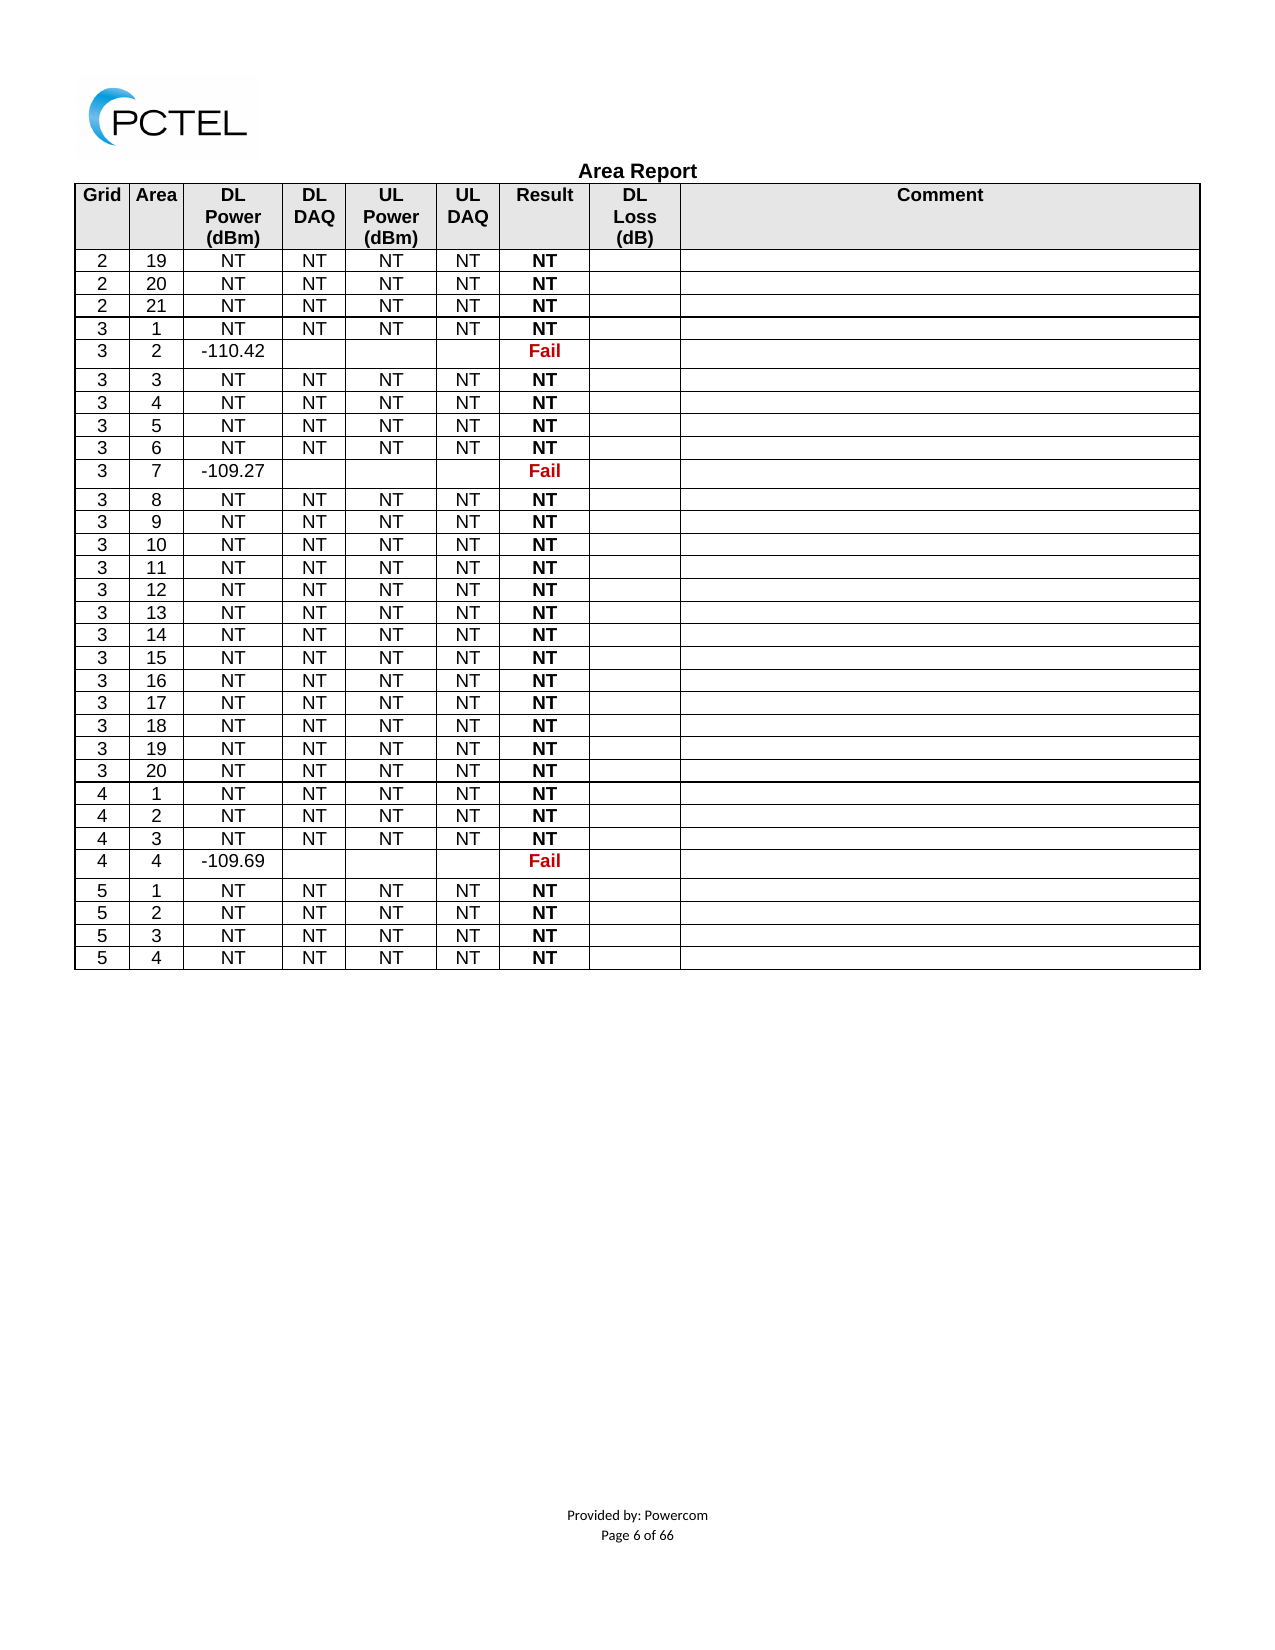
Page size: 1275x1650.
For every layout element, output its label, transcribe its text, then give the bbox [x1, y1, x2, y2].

table_cell [681, 369, 1199, 391]
table_cell [590, 828, 680, 849]
table_cell NT [346, 602, 436, 623]
table_cell NT [500, 579, 589, 601]
table_cell [346, 850, 436, 878]
table_cell NT [500, 272, 589, 294]
table_cell 13 [130, 602, 183, 623]
table_cell 12 [130, 579, 183, 601]
table_cell [681, 272, 1199, 294]
table_cell NT [283, 879, 345, 901]
table_cell NT [283, 295, 345, 316]
table_cell NT [500, 534, 589, 555]
table_cell [437, 460, 499, 488]
table_cell [346, 340, 436, 368]
table_cell NT [283, 947, 345, 969]
table_cell [590, 556, 680, 578]
table_cell [590, 414, 680, 436]
table_cell 3 [130, 925, 183, 946]
table_cell NT [283, 272, 345, 294]
table_cell NT [184, 647, 282, 668]
table_cell NT [283, 534, 345, 555]
table_cell NT [283, 670, 345, 691]
table_cell NT [184, 272, 282, 294]
table_cell 3 [76, 414, 129, 436]
table_cell NT [184, 692, 282, 714]
table_cell [590, 647, 680, 668]
table_cell 21 [130, 295, 183, 316]
table_cell 16 [130, 670, 183, 691]
table_cell NT [283, 437, 345, 458]
table_cell 3 [76, 534, 129, 555]
table_cell [590, 692, 680, 714]
table_cell [681, 879, 1199, 901]
table_cell NT [437, 250, 499, 271]
table_cell NT [184, 414, 282, 436]
table_cell 5 [76, 879, 129, 901]
table_cell 14 [130, 624, 183, 646]
table_cell NT [346, 760, 436, 781]
table_cell NT [346, 647, 436, 668]
table_cell 3 [76, 460, 129, 488]
table_cell NT [346, 902, 436, 923]
table_cell NT [500, 369, 589, 391]
table_cell NT [346, 879, 436, 901]
table_cell 5 [76, 925, 129, 946]
table_cell [590, 295, 680, 316]
table_cell 19 [130, 737, 183, 759]
table_cell NT [500, 670, 589, 691]
table_cell [681, 692, 1199, 714]
table_cell NT [184, 602, 282, 623]
table_cell NT [346, 437, 436, 458]
table_cell NT [500, 624, 589, 646]
table_cell NT [283, 760, 345, 781]
table_cell NT [283, 925, 345, 946]
table_cell NT [500, 511, 589, 533]
table_cell NT [184, 670, 282, 691]
table_cell 5 [76, 947, 129, 969]
table_cell NT [437, 902, 499, 923]
table_cell NT [500, 925, 589, 946]
table_cell [681, 925, 1199, 946]
table_cell 3 [76, 760, 129, 781]
table_cell [681, 511, 1199, 533]
table_cell Result [500, 184, 589, 249]
table_cell NT [437, 437, 499, 458]
table_cell [681, 579, 1199, 601]
table_cell [590, 602, 680, 623]
table_cell NT [283, 715, 345, 736]
table_cell NT [346, 715, 436, 736]
table_cell 1 [130, 783, 183, 804]
table_cell 3 [76, 624, 129, 646]
table_cell NT [500, 489, 589, 510]
table_cell NT [283, 624, 345, 646]
table_cell NT [283, 805, 345, 827]
table_cell [590, 947, 680, 969]
table_cell [681, 947, 1199, 969]
table_cell NT [346, 925, 436, 946]
table_cell Fail [500, 460, 589, 488]
table_cell 6 [130, 437, 183, 458]
table_cell NT [184, 579, 282, 601]
table_cell 4 [130, 392, 183, 413]
table_cell [681, 715, 1199, 736]
table_cell NT [283, 489, 345, 510]
table_cell NT [346, 947, 436, 969]
table_cell [590, 318, 680, 339]
table_cell [590, 511, 680, 533]
table_cell 2 [76, 272, 129, 294]
table_cell NT [437, 579, 499, 601]
table_cell [283, 850, 345, 878]
table_cell 1 [130, 318, 183, 339]
table_cell [590, 902, 680, 923]
table_cell [590, 783, 680, 804]
table_cell 5 [76, 902, 129, 923]
table_cell [590, 369, 680, 391]
table_cell Comment [681, 184, 1199, 249]
table_cell NT [500, 318, 589, 339]
table_cell [681, 250, 1199, 271]
table_cell 2 [130, 805, 183, 827]
table_cell Fail [500, 340, 589, 368]
table_cell [590, 715, 680, 736]
table_cell [590, 879, 680, 901]
table_cell NT [184, 760, 282, 781]
table_cell 4 [130, 947, 183, 969]
table_cell NT [346, 805, 436, 827]
table_cell [590, 340, 680, 368]
table_header Area Report [75, 159, 1200, 183]
table_cell NT [437, 624, 499, 646]
table_cell NT [500, 947, 589, 969]
table_cell 3 [76, 647, 129, 668]
table_cell NT [346, 511, 436, 533]
table_cell UL Power (dBm) [346, 184, 436, 249]
table_cell NT [283, 369, 345, 391]
table_cell NT [346, 534, 436, 555]
table_cell NT [184, 783, 282, 804]
table_cell NT [283, 783, 345, 804]
table_cell 5 [130, 414, 183, 436]
table_cell NT [437, 879, 499, 901]
table_cell NT [184, 805, 282, 827]
table_cell UL DAQ [437, 184, 499, 249]
table_cell [681, 295, 1199, 316]
picture [75, 75, 260, 159]
table_cell NT [500, 556, 589, 578]
table_cell NT [346, 250, 436, 271]
table_cell NT [500, 647, 589, 668]
table_cell NT [437, 511, 499, 533]
table_cell [681, 534, 1199, 555]
table_cell -110.42 [184, 340, 282, 368]
table_cell NT [500, 250, 589, 271]
table_cell NT [500, 437, 589, 458]
table_cell -109.27 [184, 460, 282, 488]
table_cell 2 [76, 250, 129, 271]
table_cell NT [283, 414, 345, 436]
table_cell 3 [76, 489, 129, 510]
table_cell Area [130, 184, 183, 249]
table_cell NT [283, 318, 345, 339]
table_cell NT [184, 737, 282, 759]
table_cell [590, 850, 680, 878]
table_cell 2 [76, 295, 129, 316]
table_cell 10 [130, 534, 183, 555]
table_cell 2 [130, 902, 183, 923]
table_cell [681, 850, 1199, 878]
table_cell NT [184, 556, 282, 578]
table_cell NT [184, 534, 282, 555]
table_cell NT [500, 902, 589, 923]
table_cell [681, 805, 1199, 827]
table_cell DL Power (dBm) [184, 184, 282, 249]
table_cell [681, 392, 1199, 413]
table_cell NT [346, 369, 436, 391]
table_cell NT [346, 295, 436, 316]
table_cell NT [184, 624, 282, 646]
table_cell NT [346, 414, 436, 436]
table_cell 9 [130, 511, 183, 533]
table_cell [590, 925, 680, 946]
table_cell NT [184, 489, 282, 510]
table_cell [681, 783, 1199, 804]
table_cell 19 [130, 250, 183, 271]
table_cell 3 [76, 392, 129, 413]
table_cell [590, 737, 680, 759]
table_cell [590, 579, 680, 601]
table_cell [681, 624, 1199, 646]
table_cell 3 [76, 715, 129, 736]
table_cell [681, 760, 1199, 781]
table_cell 4 [76, 850, 129, 878]
table_cell [590, 624, 680, 646]
table_cell NT [346, 579, 436, 601]
table_cell NT [283, 602, 345, 623]
table_cell NT [500, 392, 589, 413]
table_cell NT [500, 692, 589, 714]
table_cell NT [500, 602, 589, 623]
table_cell NT [437, 647, 499, 668]
table_cell 3 [76, 369, 129, 391]
table_cell NT [500, 879, 589, 901]
table_cell 3 [76, 437, 129, 458]
table_cell 17 [130, 692, 183, 714]
table_cell 3 [76, 670, 129, 691]
table_cell NT [437, 318, 499, 339]
table_cell NT [437, 828, 499, 849]
table_cell NT [346, 318, 436, 339]
table_cell NT [346, 670, 436, 691]
table_cell NT [346, 489, 436, 510]
table_cell 4 [76, 783, 129, 804]
table_cell 3 [76, 737, 129, 759]
table_cell NT [283, 511, 345, 533]
table_cell 4 [130, 850, 183, 878]
table_cell 3 [76, 340, 129, 368]
table_cell 8 [130, 489, 183, 510]
table_cell NT [437, 392, 499, 413]
table_cell NT [184, 828, 282, 849]
table_cell NT [500, 295, 589, 316]
table_cell NT [437, 295, 499, 316]
table_cell [590, 534, 680, 555]
table_cell 2 [130, 340, 183, 368]
table_cell [681, 670, 1199, 691]
table_cell 3 [76, 318, 129, 339]
table_cell [590, 460, 680, 488]
table_cell [346, 460, 436, 488]
table_cell NT [283, 579, 345, 601]
table_cell NT [346, 828, 436, 849]
table_cell NT [437, 783, 499, 804]
table_cell NT [346, 783, 436, 804]
table_cell [590, 437, 680, 458]
table_cell [681, 647, 1199, 668]
table_cell NT [346, 272, 436, 294]
table_cell [681, 460, 1199, 488]
table_cell NT [500, 715, 589, 736]
table_cell [590, 805, 680, 827]
table_cell NT [283, 692, 345, 714]
table_cell NT [184, 295, 282, 316]
table_cell [437, 850, 499, 878]
table_cell NT [500, 414, 589, 436]
table_cell [681, 437, 1199, 458]
table_cell [283, 340, 345, 368]
table_cell [590, 489, 680, 510]
table_cell [590, 392, 680, 413]
table_cell NT [184, 511, 282, 533]
table_cell [681, 340, 1199, 368]
table_cell 3 [76, 692, 129, 714]
table_cell NT [346, 624, 436, 646]
table_cell NT [500, 828, 589, 849]
table_cell NT [283, 556, 345, 578]
table_cell NT [437, 489, 499, 510]
table_cell NT [437, 369, 499, 391]
table_cell [590, 272, 680, 294]
table_cell NT [283, 250, 345, 271]
table_cell NT [283, 828, 345, 849]
table_cell [437, 340, 499, 368]
table_cell NT [500, 760, 589, 781]
table_cell NT [184, 879, 282, 901]
table_cell NT [500, 737, 589, 759]
table_cell NT [437, 805, 499, 827]
table_cell DL DAQ [283, 184, 345, 249]
table_cell 3 [76, 579, 129, 601]
table_cell [681, 414, 1199, 436]
table_cell 20 [130, 272, 183, 294]
table_cell NT [437, 534, 499, 555]
table_cell 18 [130, 715, 183, 736]
table_cell NT [346, 556, 436, 578]
table_cell 4 [76, 805, 129, 827]
table_cell NT [346, 737, 436, 759]
table_cell [681, 737, 1199, 759]
table_cell NT [437, 556, 499, 578]
table_cell NT [437, 947, 499, 969]
table_cell NT [437, 715, 499, 736]
table_cell NT [283, 737, 345, 759]
table_cell [590, 760, 680, 781]
table_cell NT [184, 925, 282, 946]
table_cell [590, 250, 680, 271]
table_cell 3 [76, 556, 129, 578]
table_cell NT [437, 925, 499, 946]
table_cell NT [437, 602, 499, 623]
table_cell NT [184, 902, 282, 923]
table_cell NT [437, 272, 499, 294]
table_cell NT [283, 392, 345, 413]
table_cell 15 [130, 647, 183, 668]
table_cell 4 [76, 828, 129, 849]
table_cell [590, 670, 680, 691]
table_cell NT [184, 369, 282, 391]
table_cell NT [184, 715, 282, 736]
table_cell [681, 828, 1199, 849]
table_cell [681, 318, 1199, 339]
table_cell Fail [500, 850, 589, 878]
table_cell NT [184, 947, 282, 969]
table_cell NT [500, 783, 589, 804]
table_cell NT [184, 250, 282, 271]
table_cell NT [346, 692, 436, 714]
table_cell -109.69 [184, 850, 282, 878]
table_cell 3 [130, 828, 183, 849]
table_cell DL Loss (dB) [590, 184, 680, 249]
table_cell NT [437, 692, 499, 714]
table_cell 7 [130, 460, 183, 488]
table_cell [283, 460, 345, 488]
table_cell 3 [76, 602, 129, 623]
table_cell [681, 489, 1199, 510]
table_cell NT [184, 437, 282, 458]
table_cell NT [283, 647, 345, 668]
table_cell 3 [76, 511, 129, 533]
table_cell NT [283, 902, 345, 923]
table_cell [681, 602, 1199, 623]
table_cell NT [437, 760, 499, 781]
table_cell 11 [130, 556, 183, 578]
table_cell NT [184, 392, 282, 413]
table_cell NT [437, 414, 499, 436]
table_cell NT [437, 737, 499, 759]
table_cell Grid [76, 184, 129, 249]
table_cell NT [184, 318, 282, 339]
table_cell NT [437, 670, 499, 691]
table_cell 20 [130, 760, 183, 781]
table_cell NT [346, 392, 436, 413]
table_cell 1 [130, 879, 183, 901]
table_cell 3 [130, 369, 183, 391]
table_cell NT [500, 805, 589, 827]
table_cell [681, 902, 1199, 923]
table_cell [681, 556, 1199, 578]
